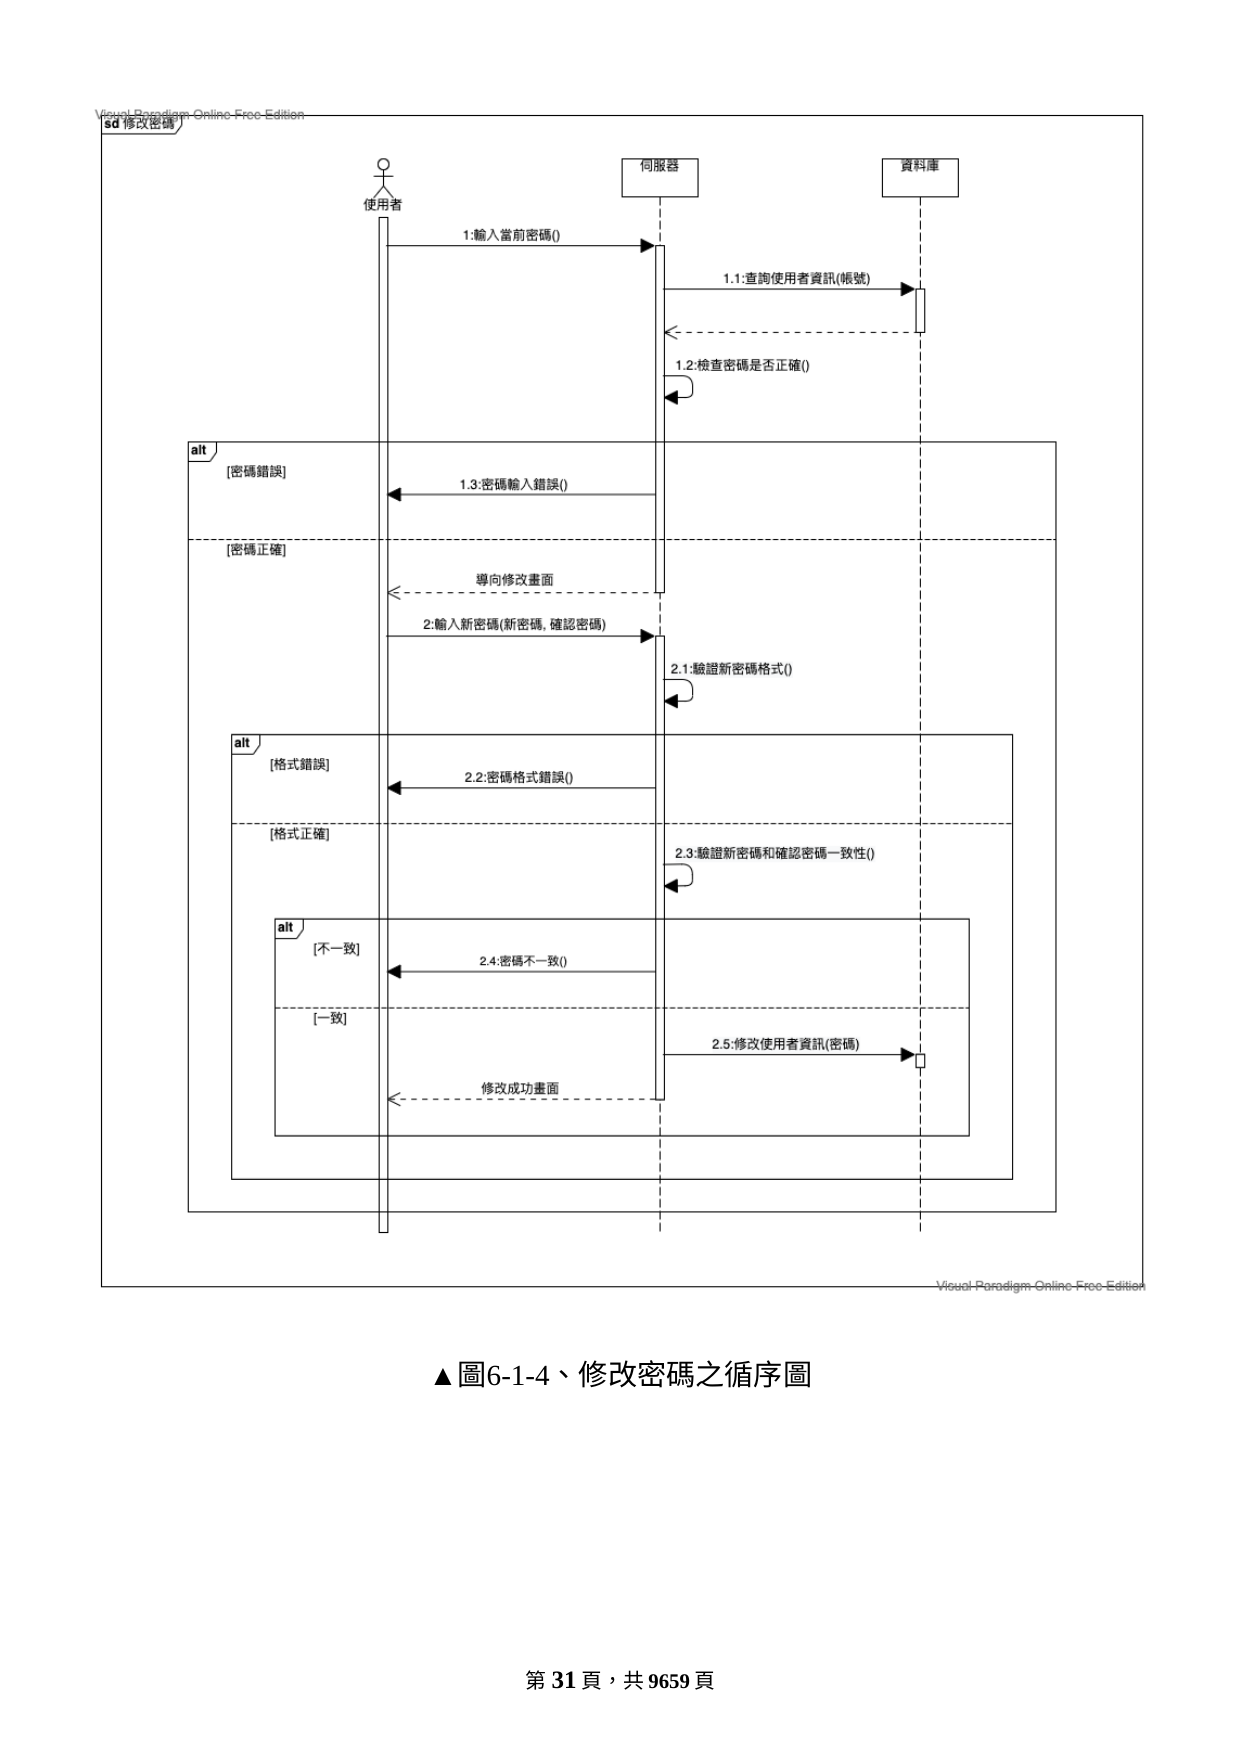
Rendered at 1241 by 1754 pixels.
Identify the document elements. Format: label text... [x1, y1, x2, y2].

picture [88, 102, 1152, 1296]
